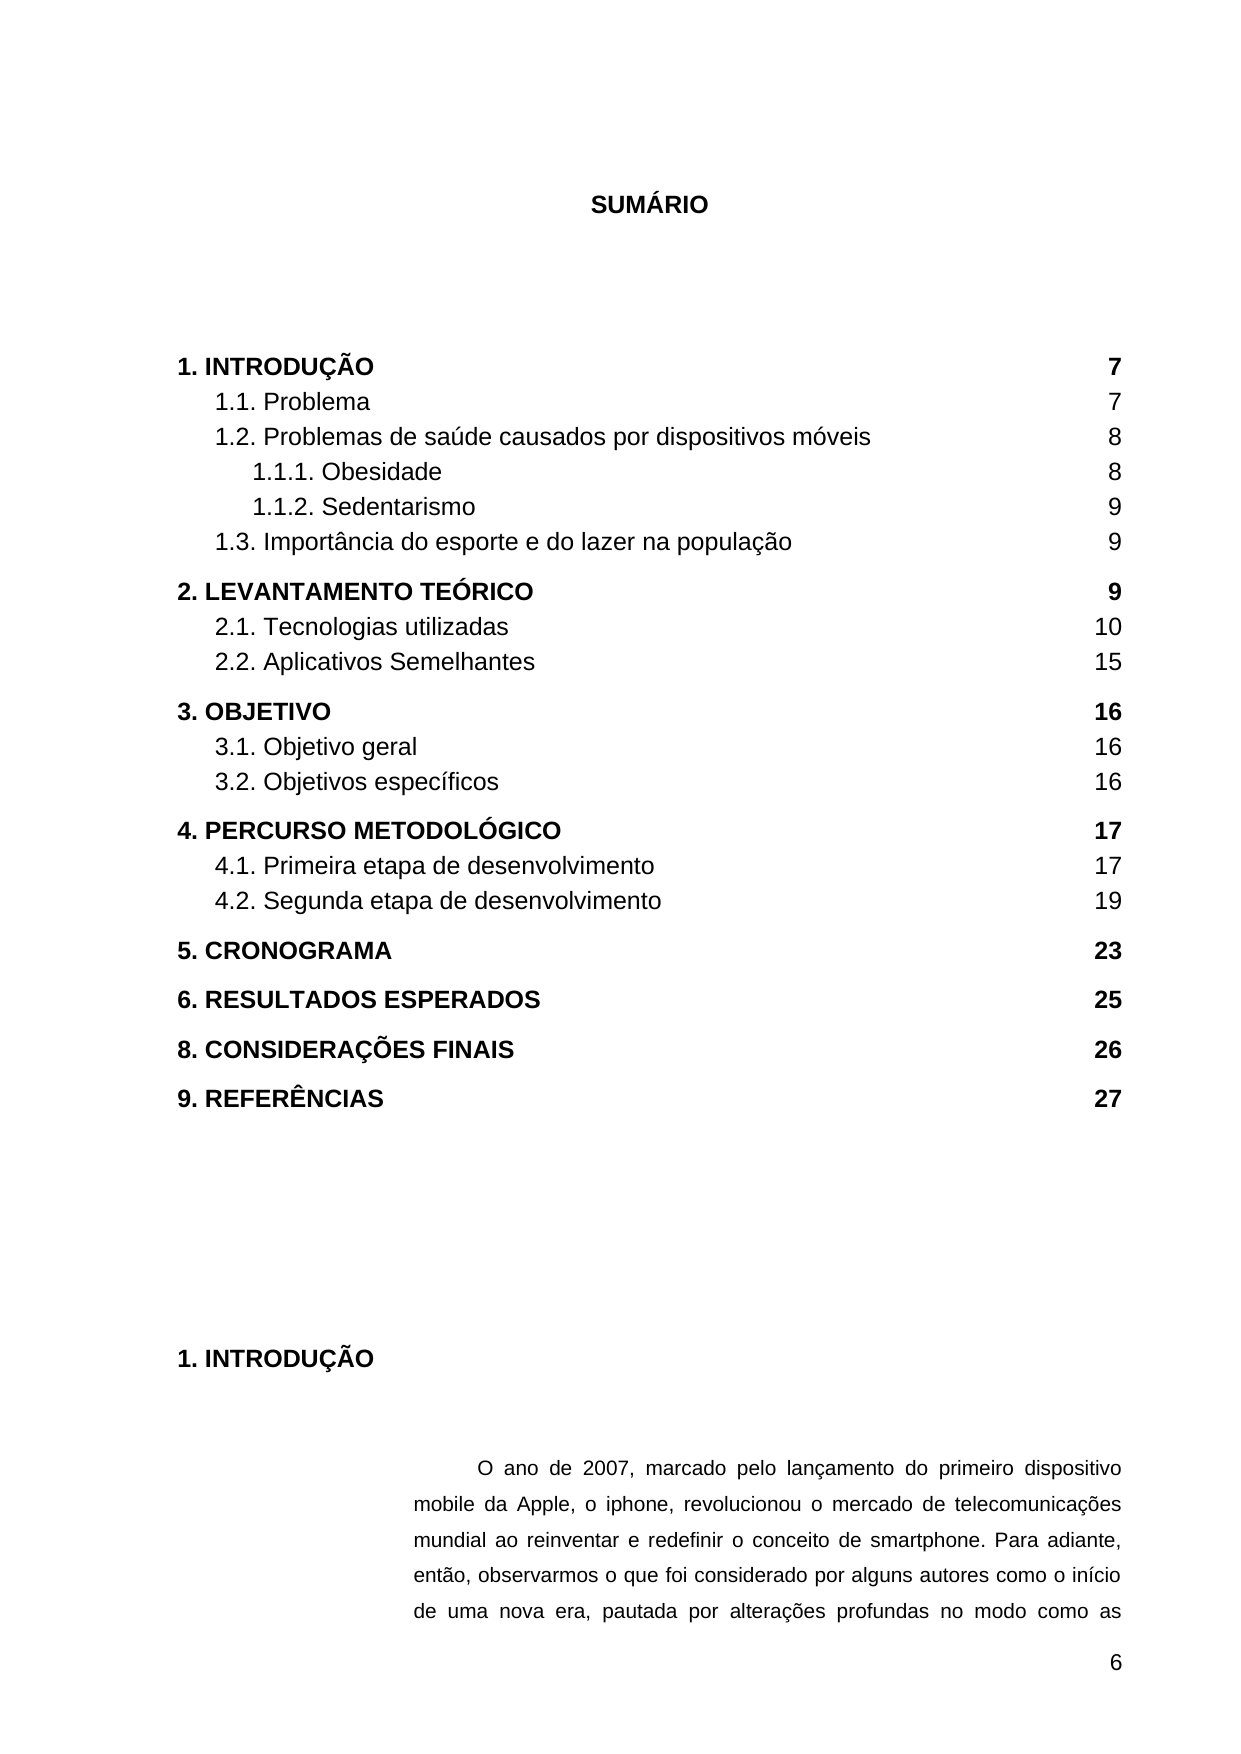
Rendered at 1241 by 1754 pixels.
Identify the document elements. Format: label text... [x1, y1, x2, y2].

text SUMÁRIO [177, 189, 1122, 218]
subtitle 1. INTRODUÇÃO [177, 1344, 1122, 1373]
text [413, 1456, 1122, 1623]
